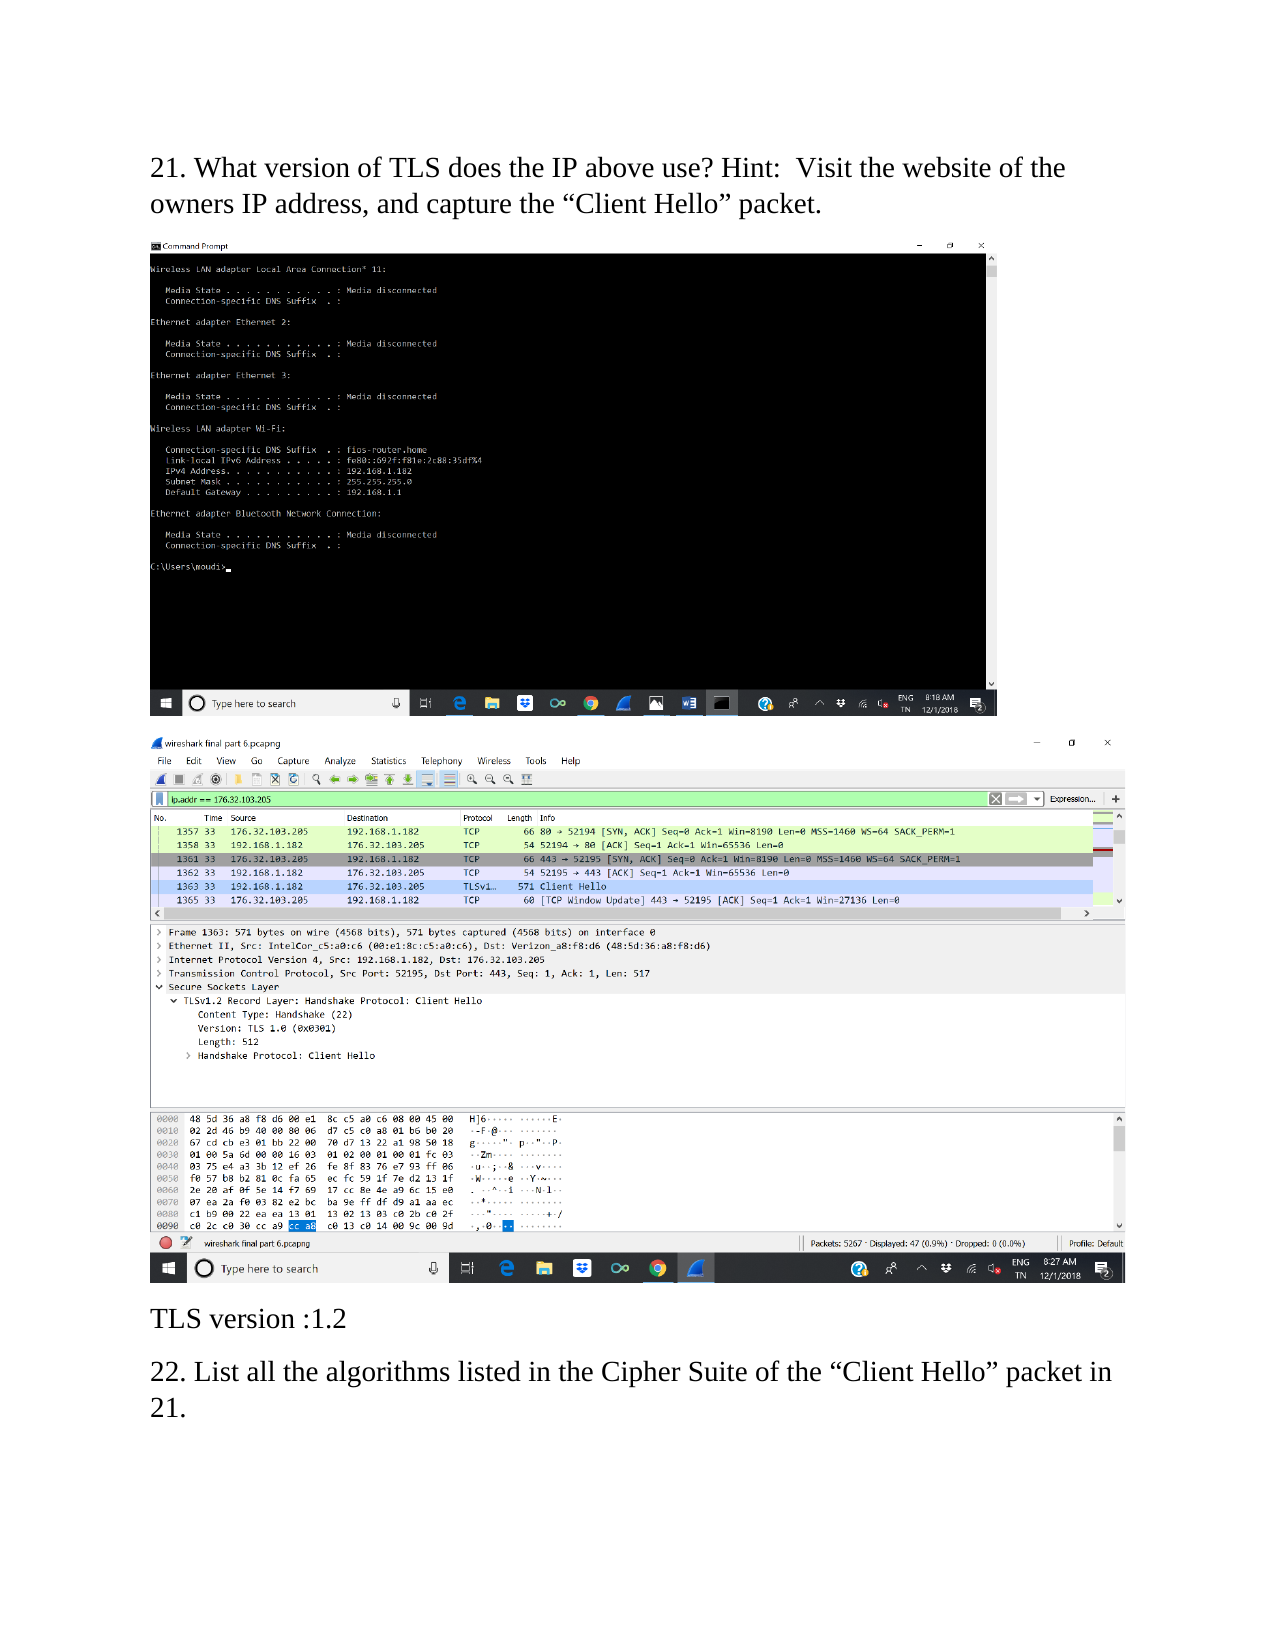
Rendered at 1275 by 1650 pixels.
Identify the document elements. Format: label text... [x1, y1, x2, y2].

text TLS version :1.2 [150, 1301, 1125, 1335]
picture [150, 238, 997, 716]
text 21. What version of TLS does the IP above use? Hint: Visit the website of the owners IP address, and capture the “Client Hello” packet. [150, 150, 1125, 220]
text 22. List all the algorithms listed in the Cipher Suite of the “Client Hello” packet in 21. [150, 1354, 1125, 1424]
picture [150, 734, 1125, 1283]
